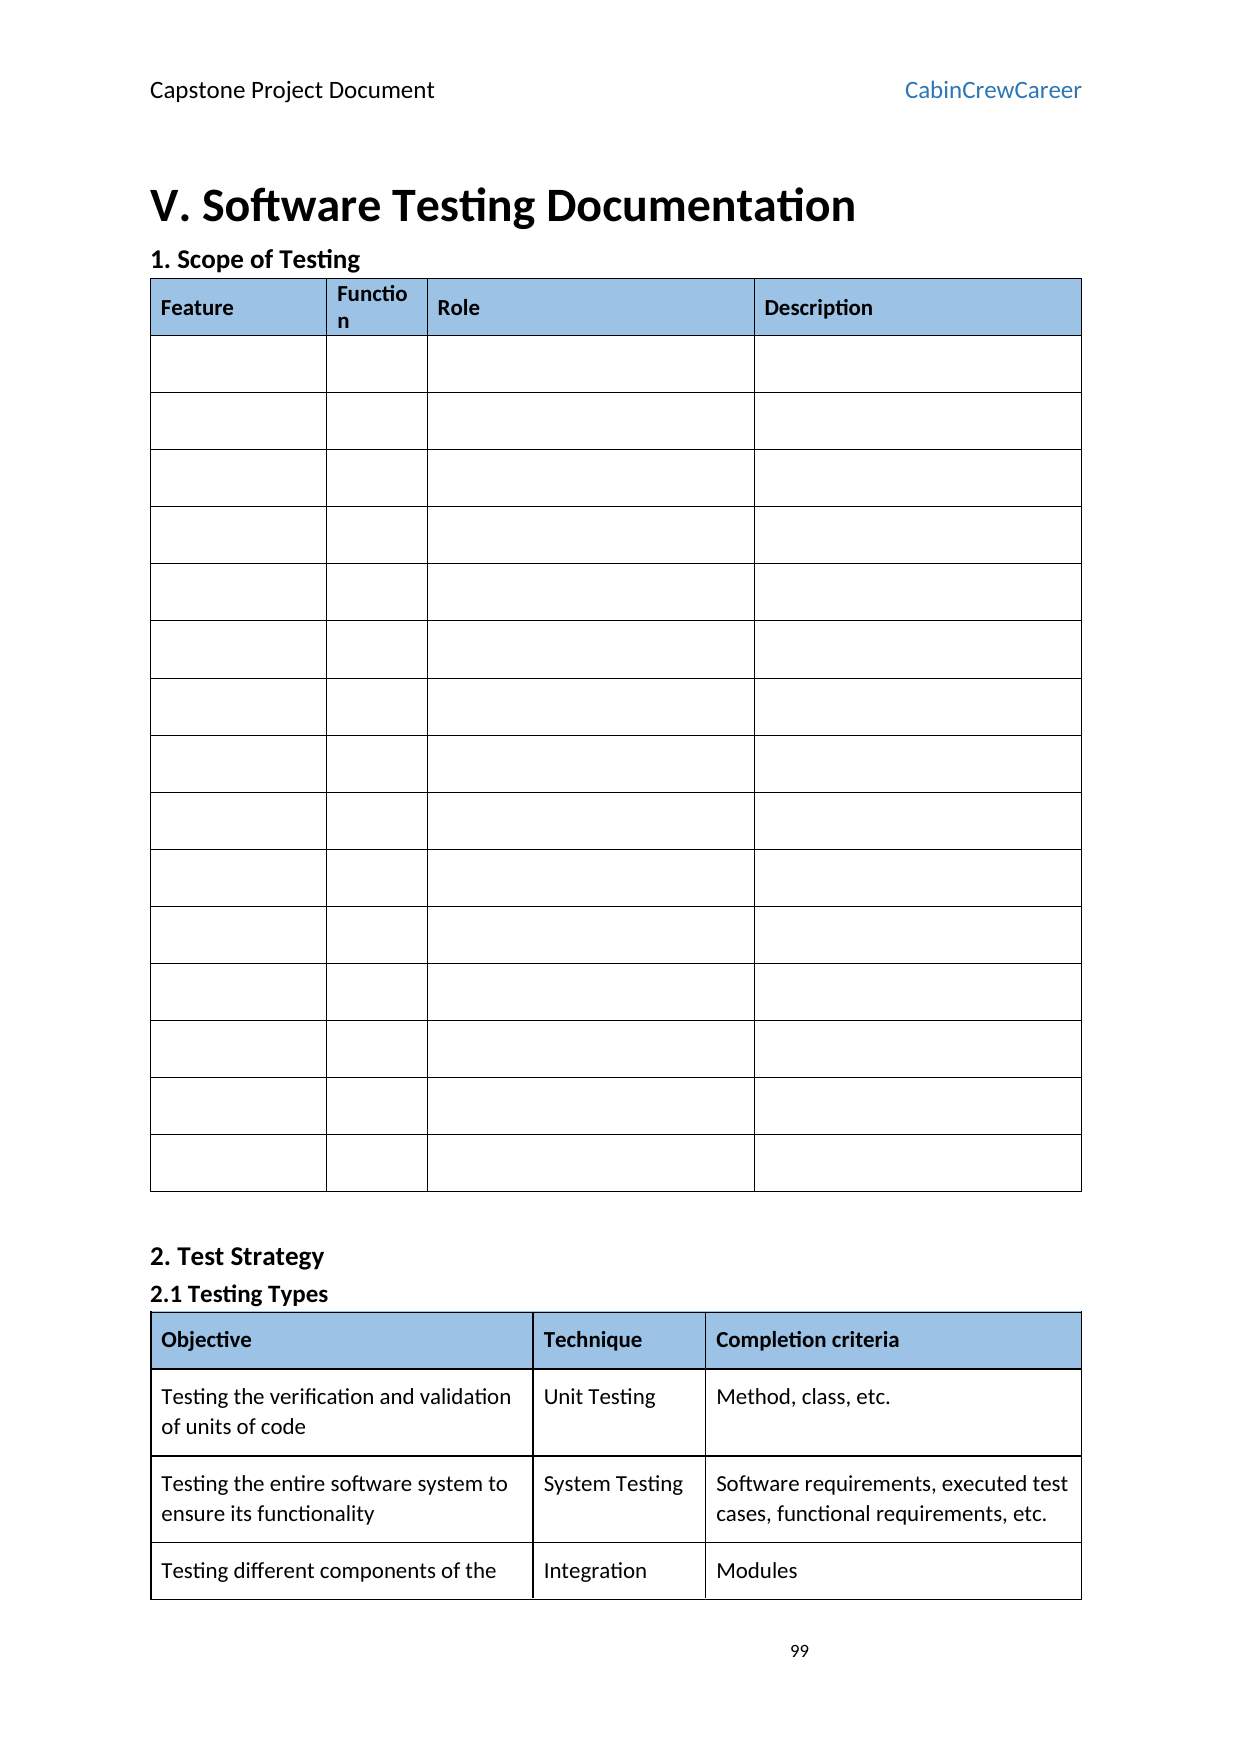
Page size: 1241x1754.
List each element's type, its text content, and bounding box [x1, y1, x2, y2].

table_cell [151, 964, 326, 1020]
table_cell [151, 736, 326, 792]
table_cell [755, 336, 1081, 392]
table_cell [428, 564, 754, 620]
subtitle 1. Scope of Testing [150, 242, 1090, 275]
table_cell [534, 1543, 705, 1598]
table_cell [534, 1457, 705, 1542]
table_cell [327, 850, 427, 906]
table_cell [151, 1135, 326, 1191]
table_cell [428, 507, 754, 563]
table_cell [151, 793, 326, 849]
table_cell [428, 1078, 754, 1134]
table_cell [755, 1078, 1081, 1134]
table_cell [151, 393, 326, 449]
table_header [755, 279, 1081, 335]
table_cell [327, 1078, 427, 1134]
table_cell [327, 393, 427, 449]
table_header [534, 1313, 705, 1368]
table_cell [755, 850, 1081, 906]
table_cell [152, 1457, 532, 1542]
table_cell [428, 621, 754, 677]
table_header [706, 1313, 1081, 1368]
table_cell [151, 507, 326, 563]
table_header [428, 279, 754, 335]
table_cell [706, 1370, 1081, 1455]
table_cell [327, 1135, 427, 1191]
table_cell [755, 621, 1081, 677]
subtitle 2.1 Testing Types [150, 1278, 1090, 1309]
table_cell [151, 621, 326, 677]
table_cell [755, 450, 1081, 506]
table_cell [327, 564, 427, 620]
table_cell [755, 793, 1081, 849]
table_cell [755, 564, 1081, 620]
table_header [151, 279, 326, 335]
subtitle V. Software Testing Documentation [150, 175, 1090, 233]
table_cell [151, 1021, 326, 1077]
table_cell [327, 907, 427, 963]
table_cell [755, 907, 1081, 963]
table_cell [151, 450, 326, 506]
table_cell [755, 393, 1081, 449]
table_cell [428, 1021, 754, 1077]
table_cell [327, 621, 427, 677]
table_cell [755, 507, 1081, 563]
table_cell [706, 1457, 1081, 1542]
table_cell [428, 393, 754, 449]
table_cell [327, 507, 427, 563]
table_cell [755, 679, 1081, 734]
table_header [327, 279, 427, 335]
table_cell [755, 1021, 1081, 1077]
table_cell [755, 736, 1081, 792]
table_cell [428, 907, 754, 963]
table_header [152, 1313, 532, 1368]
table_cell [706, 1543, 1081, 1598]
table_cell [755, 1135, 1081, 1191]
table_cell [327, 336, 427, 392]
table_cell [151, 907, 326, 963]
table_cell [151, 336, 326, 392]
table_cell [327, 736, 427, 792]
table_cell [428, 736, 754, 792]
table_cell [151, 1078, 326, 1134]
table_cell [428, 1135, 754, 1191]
subtitle 2. Test Strategy [150, 1239, 1090, 1272]
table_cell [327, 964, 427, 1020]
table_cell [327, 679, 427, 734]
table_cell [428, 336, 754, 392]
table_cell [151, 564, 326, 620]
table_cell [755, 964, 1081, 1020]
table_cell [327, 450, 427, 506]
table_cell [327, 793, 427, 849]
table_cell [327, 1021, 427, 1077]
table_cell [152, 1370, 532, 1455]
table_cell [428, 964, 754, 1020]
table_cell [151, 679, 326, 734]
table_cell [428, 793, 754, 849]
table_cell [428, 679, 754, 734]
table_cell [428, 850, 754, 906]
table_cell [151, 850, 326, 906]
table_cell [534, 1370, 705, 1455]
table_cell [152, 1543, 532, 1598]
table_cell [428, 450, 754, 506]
